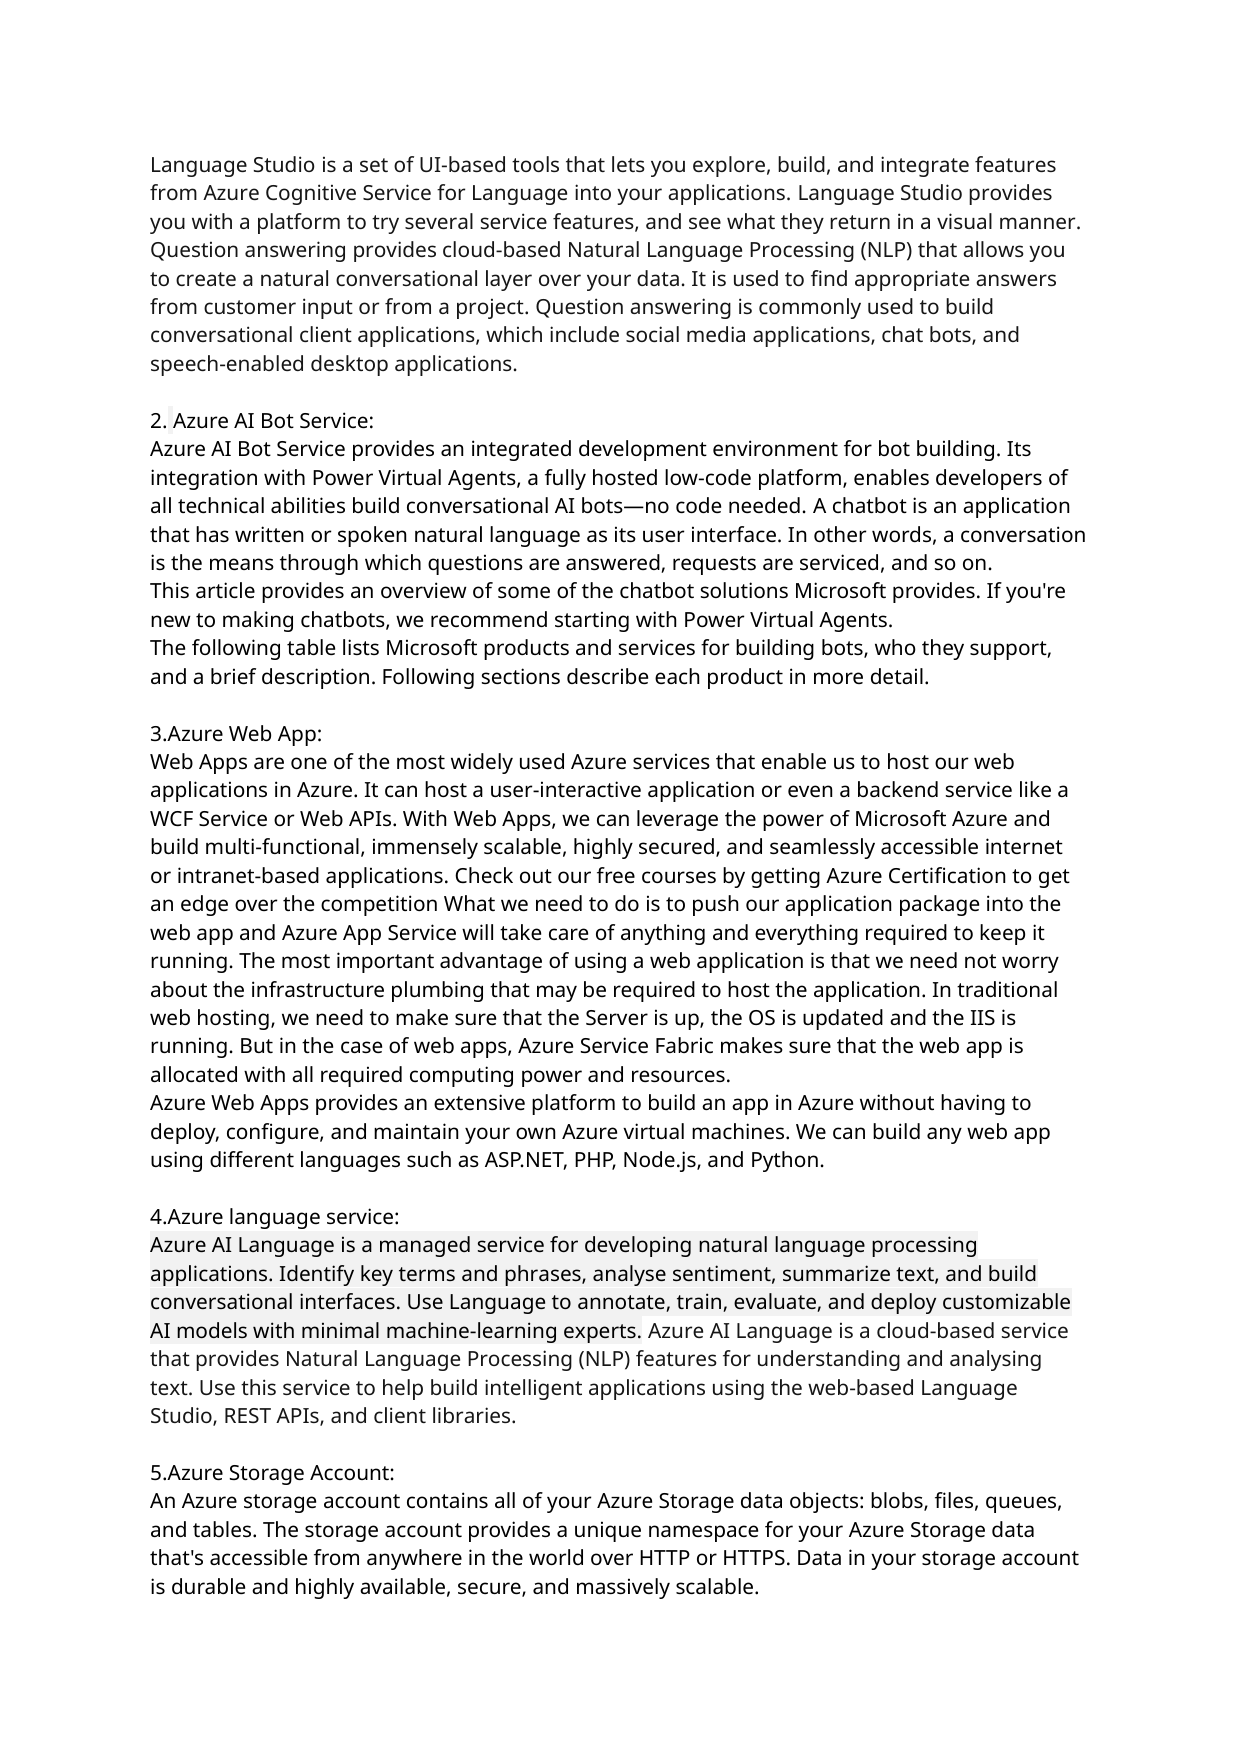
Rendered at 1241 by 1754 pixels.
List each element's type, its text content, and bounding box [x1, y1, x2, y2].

text 3.Azure Web App: [150, 719, 1090, 747]
text The following table lists Microsoft products and services for building bots, who they support, and a brief description. Following sections describe each product in more detail. [150, 633, 1090, 690]
text This article provides an overview of some of the chatbot solutions Microsoft provides. If you're new to making chatbots, we recommend starting with Power Virtual Agents. [150, 577, 1090, 633]
text Language Studio is a set of UI-based tools that lets you explore, build, and integrate features from Azure Cognitive Service for Language into your applications. Language Studio provides you with a platform to try several service features, and see what they return in a visual manner. Question answering provides cloud-based Natural Language Processing (NLP) that allows you to create a natural conversational layer over your data. It is used to find appropriate answers from customer input or from a project. Question answering is commonly used to build conversational client applications, which include social media applications, chat bots, and speech-enabled desktop applications. [150, 150, 1090, 377]
text 4.Azure language service: [150, 1202, 1090, 1231]
text Azure AI Language is a managed service for developing natural language processing applications. Identify key terms and phrases, analyse sentiment, summarize text, and build conversational interfaces. Use Language to annotate, train, evaluate, and deploy customizable AI models with minimal machine-learning experts. Azure AI Language is a cloud-based service that provides Natural Language Processing (NLP) features for understanding and analysing text. Use this service to help build intelligent applications using the web-based Language Studio, REST APIs, and client libraries. [150, 1231, 1090, 1430]
text Azure AI Bot Service provides an integrated development environment for bot building. Its integration with Power Virtual Agents, a fully hosted low-code platform, enables developers of all technical abilities build conversational AI bots—no code needed. A chatbot is an application that has written or spoken natural language as its user interface. In other words, a conversation is the means through which questions are answered, requests are serviced, and so on. [150, 434, 1090, 577]
text 5.Azure Storage Account: [150, 1458, 1090, 1487]
text An Azure storage account contains all of your Azure Storage data objects: blobs, files, queues, and tables. The storage account provides a unique namespace for your Azure Storage data that's accessible from anywhere in the world over HTTP or HTTPS. Data in your storage account is durable and highly available, secure, and massively scalable. [150, 1487, 1090, 1600]
text Web Apps are one of the most widely used Azure services that enable us to host our web applications in Azure. It can host a user-interactive application or even a backend service like a WCF Service or Web APIs. With Web Apps, we can leverage the power of Microsoft Azure and build multi-functional, immensely scalable, highly secured, and seamlessly accessible internet or intranet-based applications. Check out our free courses by getting Azure Certification to get an edge over the competition What we need to do is to push our application package into the web app and Azure App Service will take care of anything and everything required to keep it running. The most important advantage of using a web application is that we need not worry about the infrastructure plumbing that may be required to host the application. In traditional web hosting, we need to make sure that the Server is up, the OS is updated and the IIS is running. But in the case of web apps, Azure Service Fabric makes sure that the web app is allocated with all required computing power and resources. [150, 747, 1090, 1088]
text 2. Azure AI Bot Service: [173, 406, 1090, 434]
text Azure Web Apps provides an extensive platform to build an app in Azure without having to deploy, configure, and maintain your own Azure virtual machines. We can build any web app using different languages such as ASP.NET, PHP, Node.js, and Python. [150, 1088, 1090, 1174]
